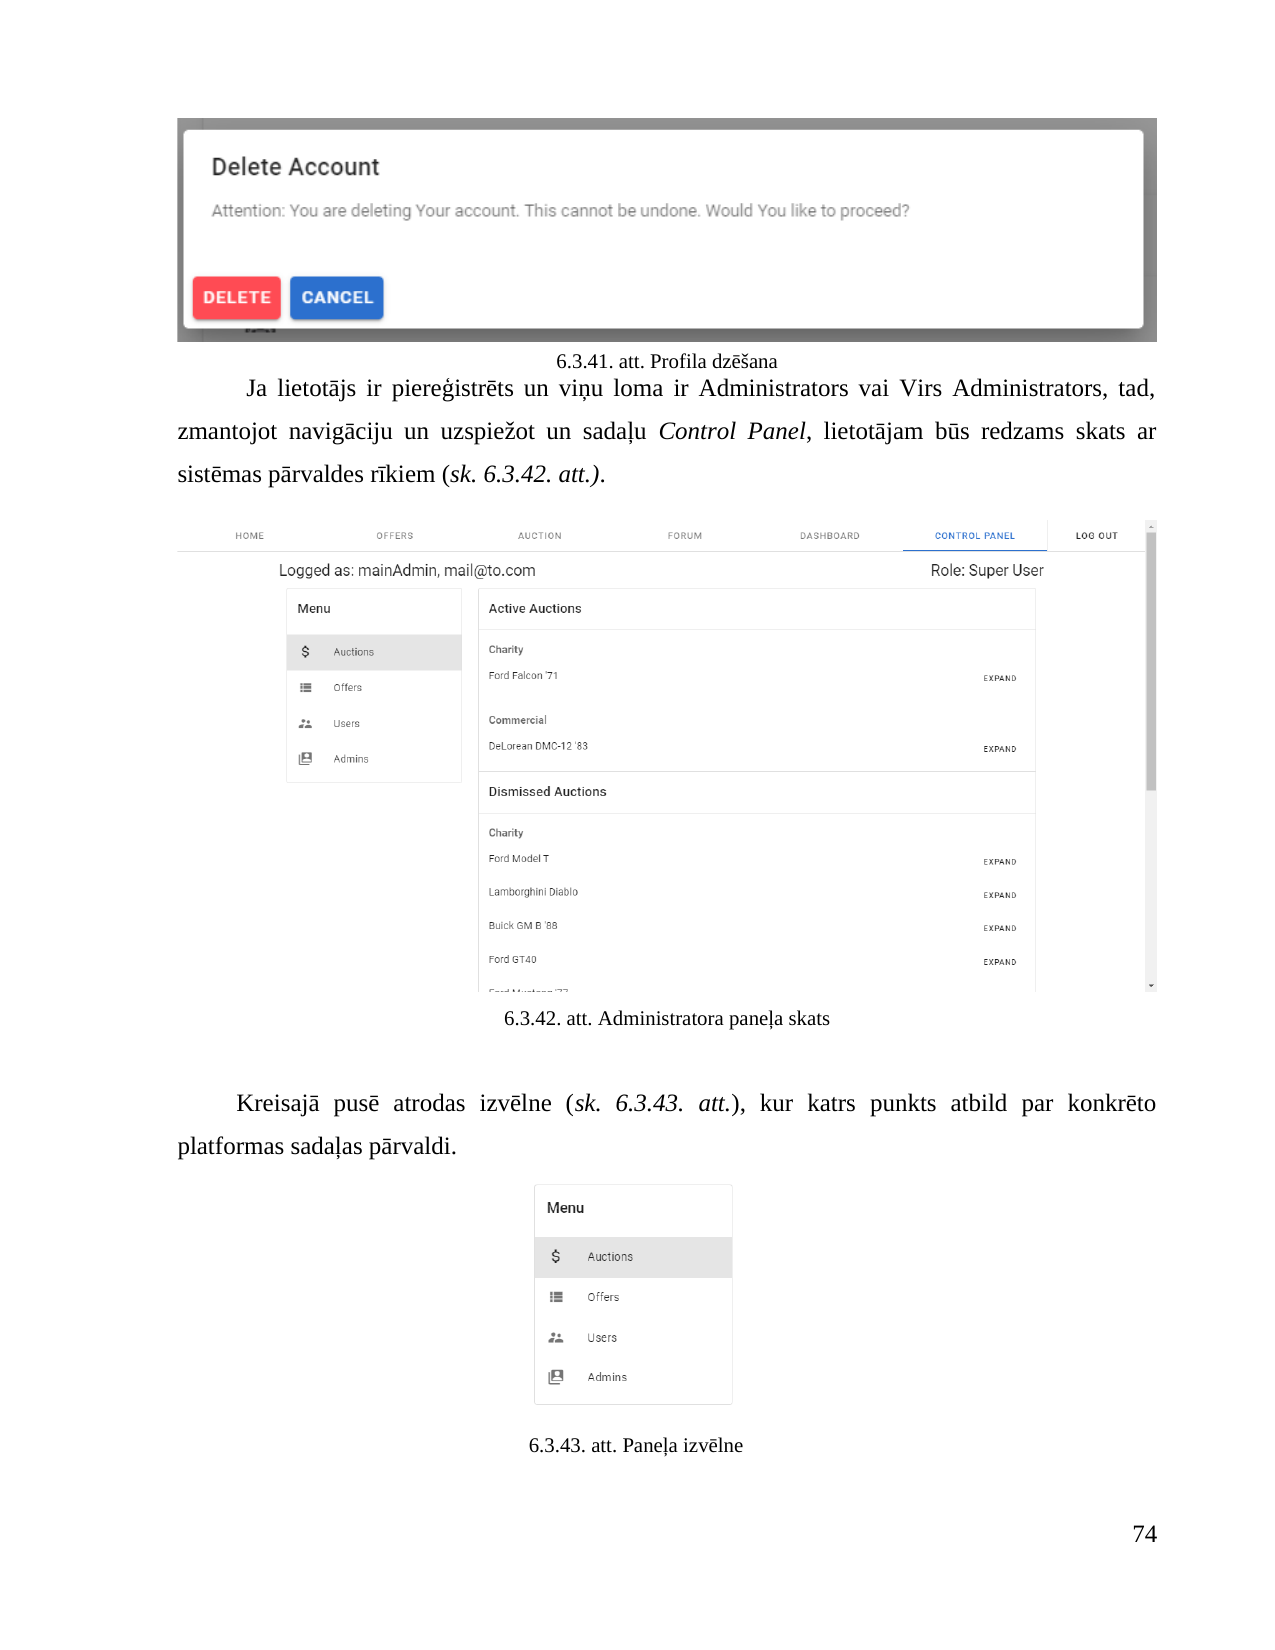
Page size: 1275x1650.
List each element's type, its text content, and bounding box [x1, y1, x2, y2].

picture [529, 1181, 742, 1412]
picture [177, 520, 1157, 992]
picture [177, 118, 1157, 342]
text Kreisajā pusē atrodas izvēlne (sk. 6.3.43. att.), kur katrs punkts atbild par konkrēto platformas sadaļas pārvaldi. [177, 1088, 1157, 1159]
text Ja lietotājs ir piereģistrēts un viņu loma ir Administrators vai Virs Administrators, tad, zmantojot navigāciju un uzspiežot un sadaļu Control Panel, lietotājam būs redzams skats ar sistēmas pārvaldes rīkiem (sk. 6.3.42. att.). [177, 342, 1157, 488]
